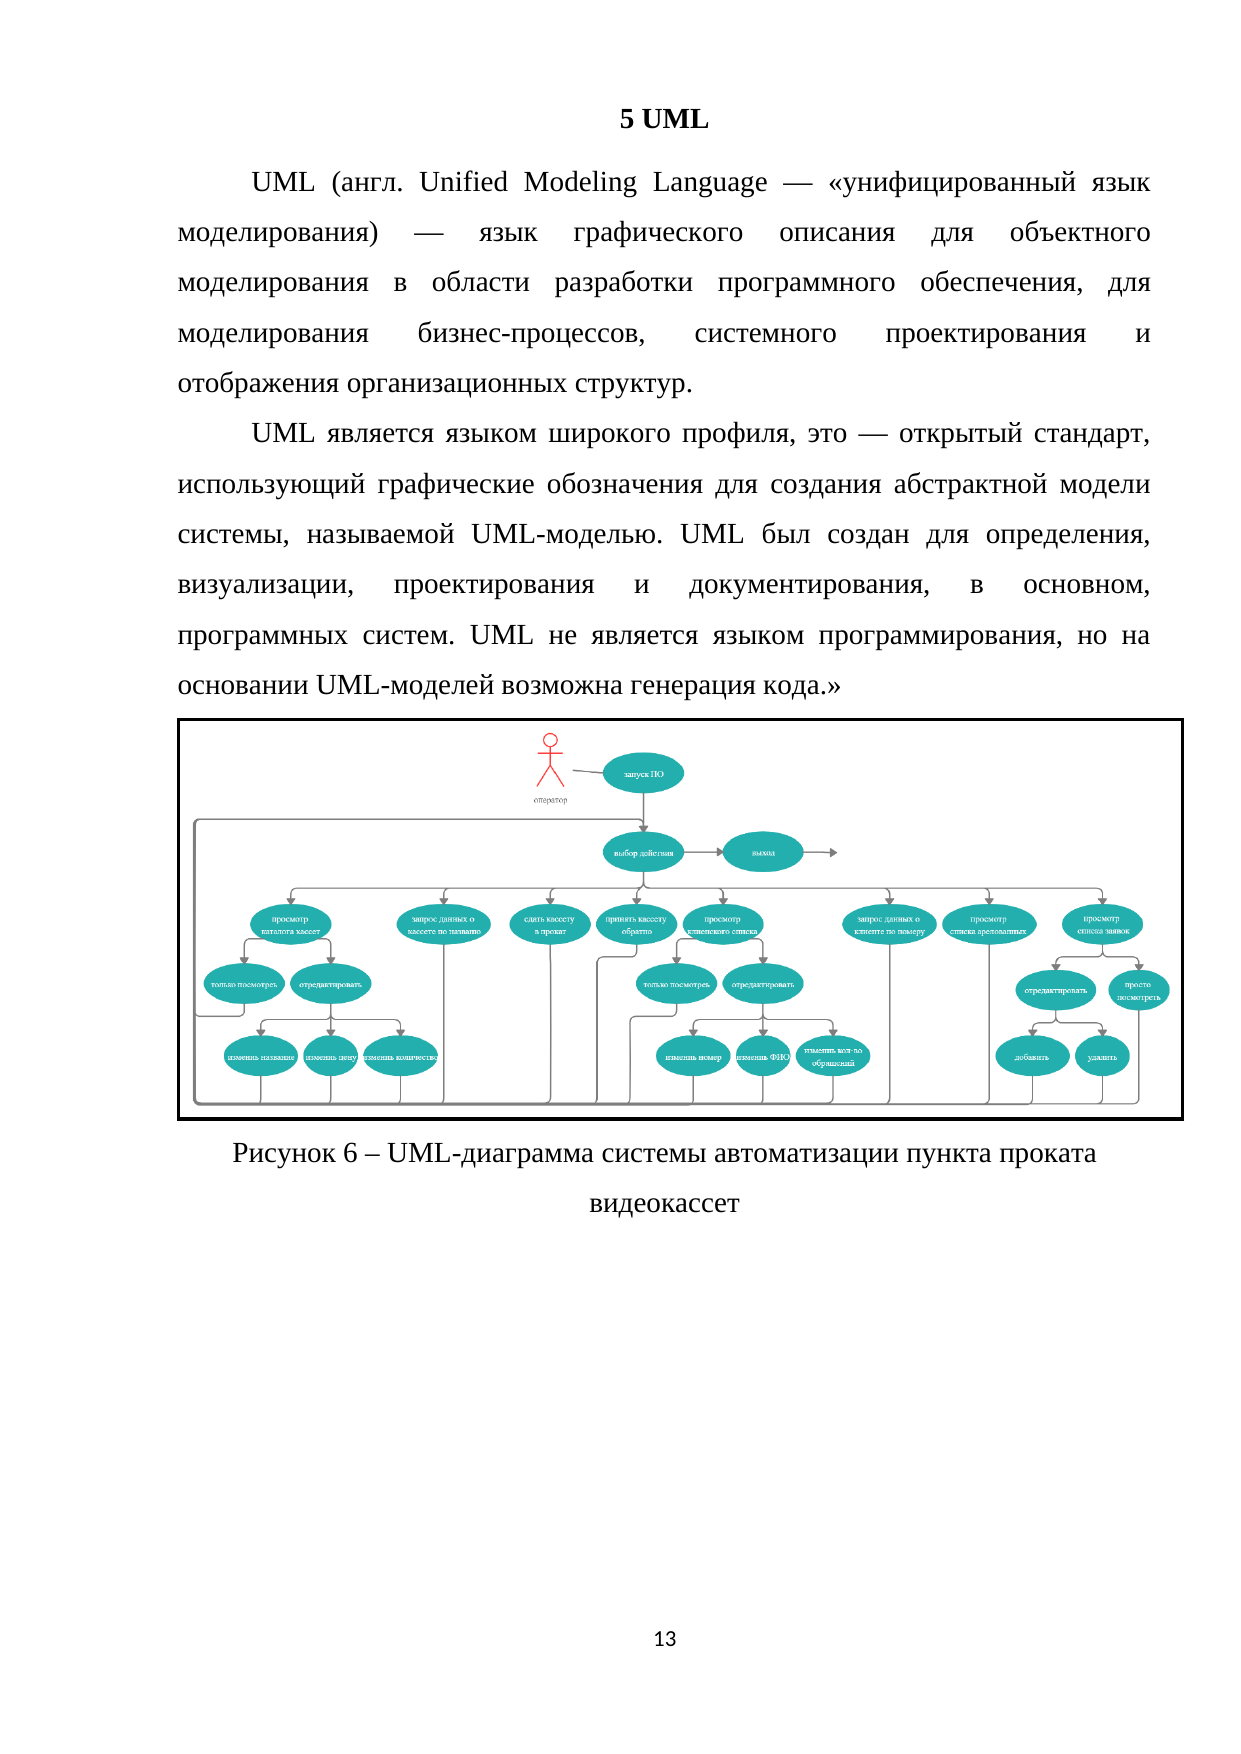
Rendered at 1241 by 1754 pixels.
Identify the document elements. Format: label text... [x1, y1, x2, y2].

picture [180, 721, 1181, 1117]
text UML (англ. Unified Modeling Language — «унифицированный язык моделирования) — язык графического описания для объектного моделирования в области разработки программного обеспечения, для моделирования бизнес-процессов, системного проектирования и отображения организационных структур. [177, 164, 1152, 399]
text UML является языком широкого профиля, это — открытый стандарт, использующий графические обозначения для создания абстрактной модели системы, называемой UML-моделью. UML был создан для определения, визуализации, проектирования и документирования, в основном, программных систем. UML не является языком программирования, но на основании UML-моделей возможна генерация кода.» [177, 416, 1152, 701]
text Рисунок 6 – UML-диаграмма системы автоматизации пункта проката видеокассет [177, 1135, 1152, 1219]
list 5 UML [177, 101, 1152, 135]
